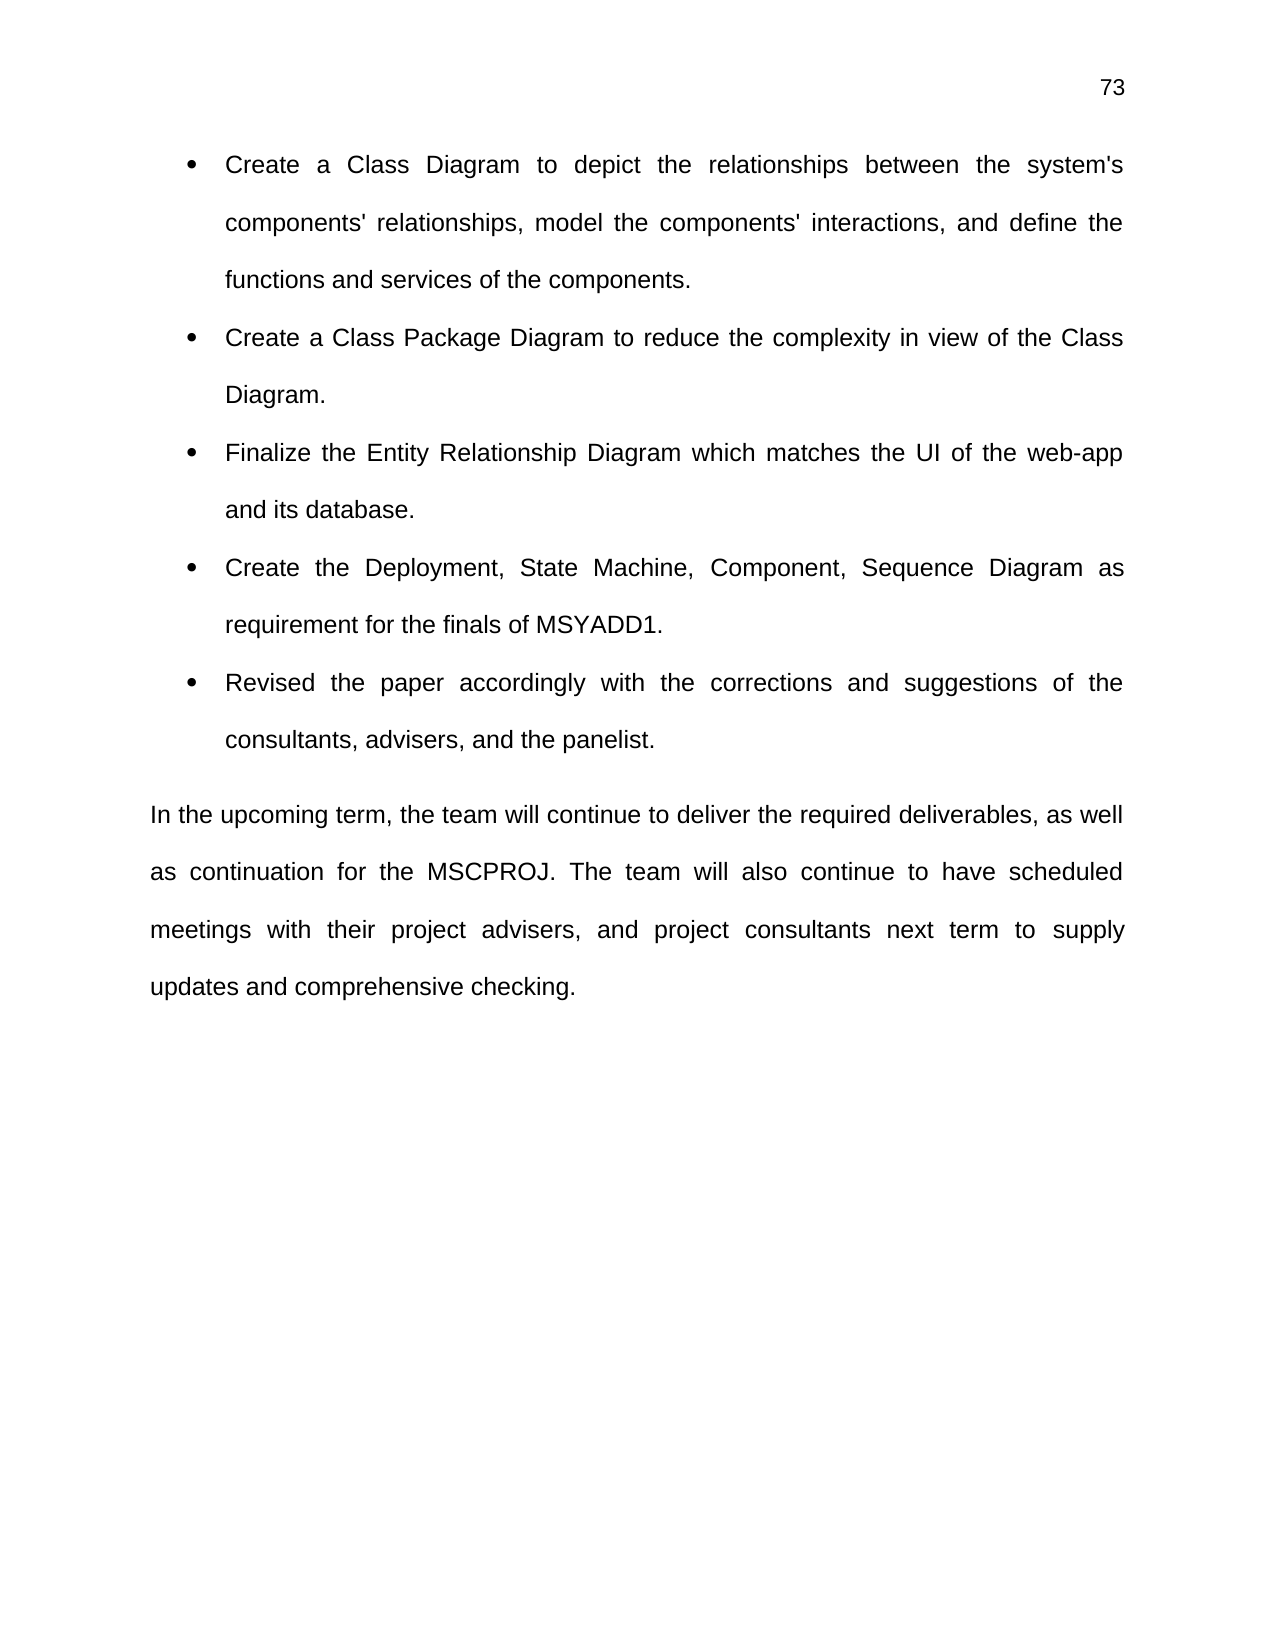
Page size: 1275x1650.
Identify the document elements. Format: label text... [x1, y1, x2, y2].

text In the upcoming term, the team will continue to deliver the required deliverables, as well as continuation for the MSCPROJ. The team will also continue to have scheduled meetings with their project advisers, and project consultants next term to supply updates and comprehensive checking. [150, 800, 1125, 1001]
list Finalize the Entity Relationship Diagram which matches the UI of the web-app and its database. [187, 438, 1125, 524]
list Create a Class Diagram to depict the relationships between the system's components' relationships, model the components' interactions, and define the functions and services of the components. [187, 150, 1125, 294]
list Create a Class Package Diagram to reduce the complexity in view of the Class Diagram. [187, 323, 1125, 409]
list Revised the paper accordingly with the corrections and suggestions of the consultants, advisers, and the panelist. [187, 668, 1125, 754]
list Create the Deployment, State Machine, Component, Sequence Diagram as requirement for the finals of MSYADD1. [187, 553, 1125, 639]
